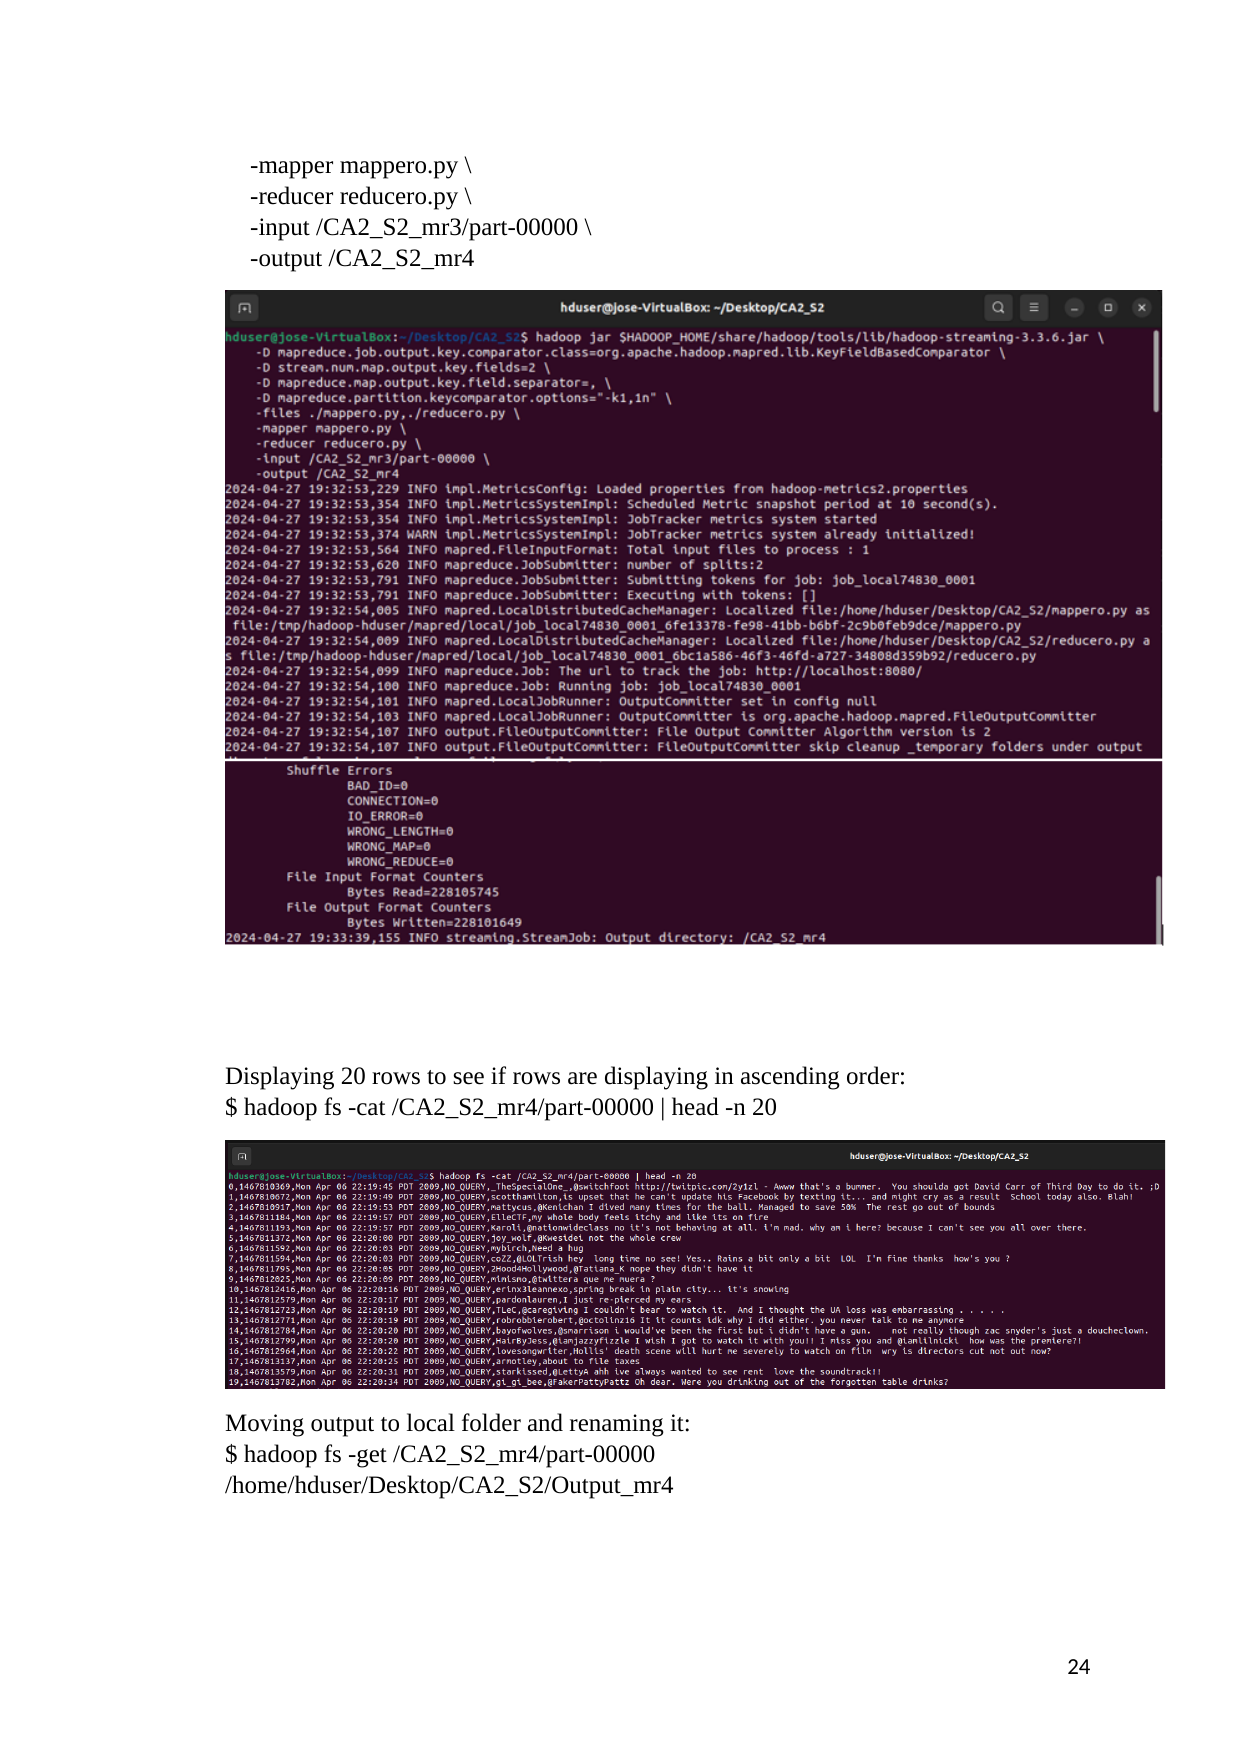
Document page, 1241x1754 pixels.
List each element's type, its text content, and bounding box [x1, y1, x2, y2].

picture [225, 290, 1166, 947]
text Displaying 20 rows to see if rows are displaying in ascending order: $ hadoop fs -cat /CA2_S2_mr4/part-00000 | head -n 20 [225, 1061, 1090, 1121]
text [225, 150, 1090, 272]
text Moving output to local folder and renaming it: $ hadoop fs -get /CA2_S2_mr4/part-00000 /home/hduser/Desktop/CA2_S2/Output_mr4 [225, 1408, 1090, 1499]
picture [225, 1140, 1166, 1389]
